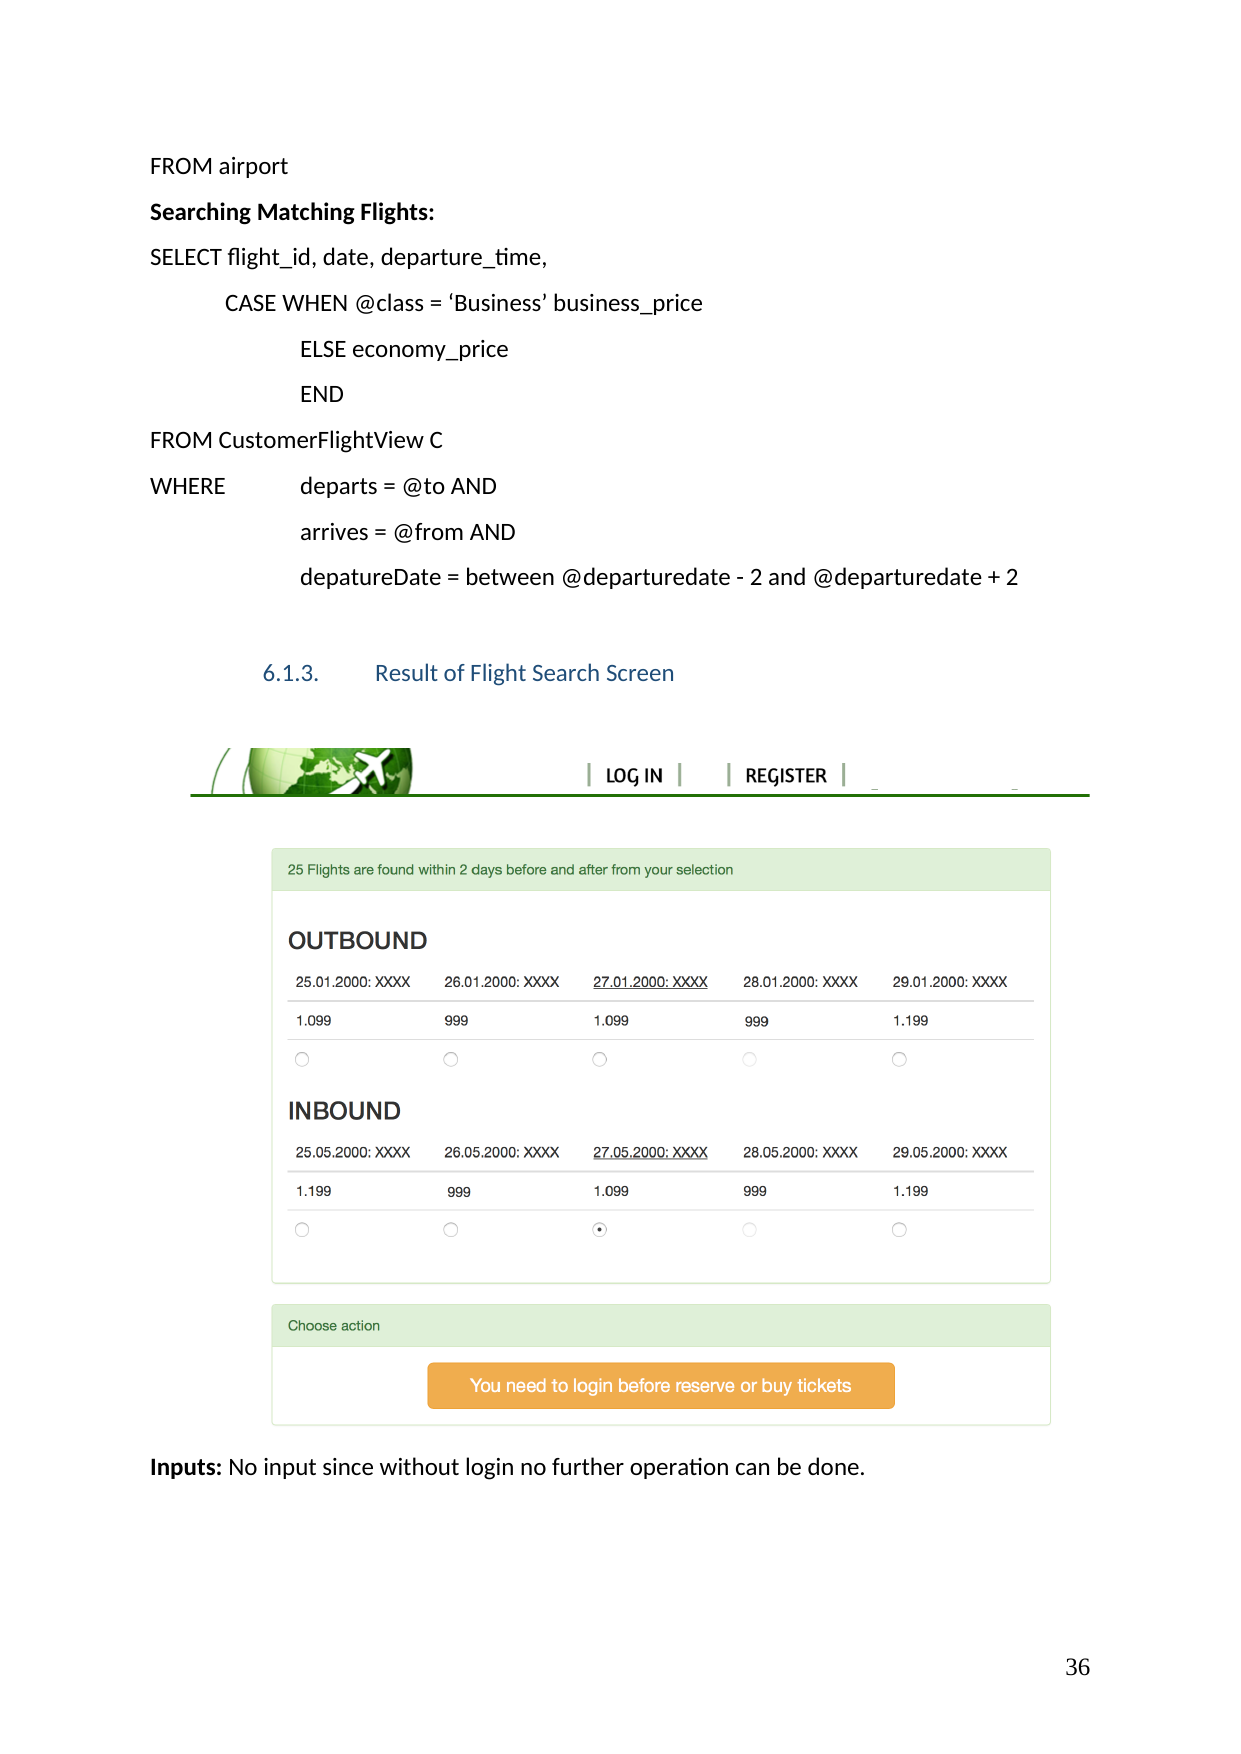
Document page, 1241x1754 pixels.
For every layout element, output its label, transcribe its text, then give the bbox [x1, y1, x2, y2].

text SELECT flight_id, date, departure_time, [150, 241, 1090, 272]
picture [150, 748, 1090, 1437]
text Searching Matching Flights: [150, 196, 1090, 226]
text depatureDate = between @departuredate - 2 and @departuredate + 2 [150, 562, 1090, 592]
text FROM airport [150, 150, 1090, 181]
text WHERE departs = @to AND [150, 470, 1090, 501]
text END [150, 379, 1090, 409]
text ELSE economy_price [150, 333, 1090, 363]
text CASE WHEN @class = ‘Business’ business_price [150, 287, 1090, 318]
subtitle Result of Flight Search Screen [262, 657, 1090, 688]
text Inputs: No input since without login no further operation can be done. [150, 1451, 1090, 1482]
text arrives = @from AND [150, 516, 1090, 546]
text FROM CustomerFlightView C [150, 424, 1090, 455]
